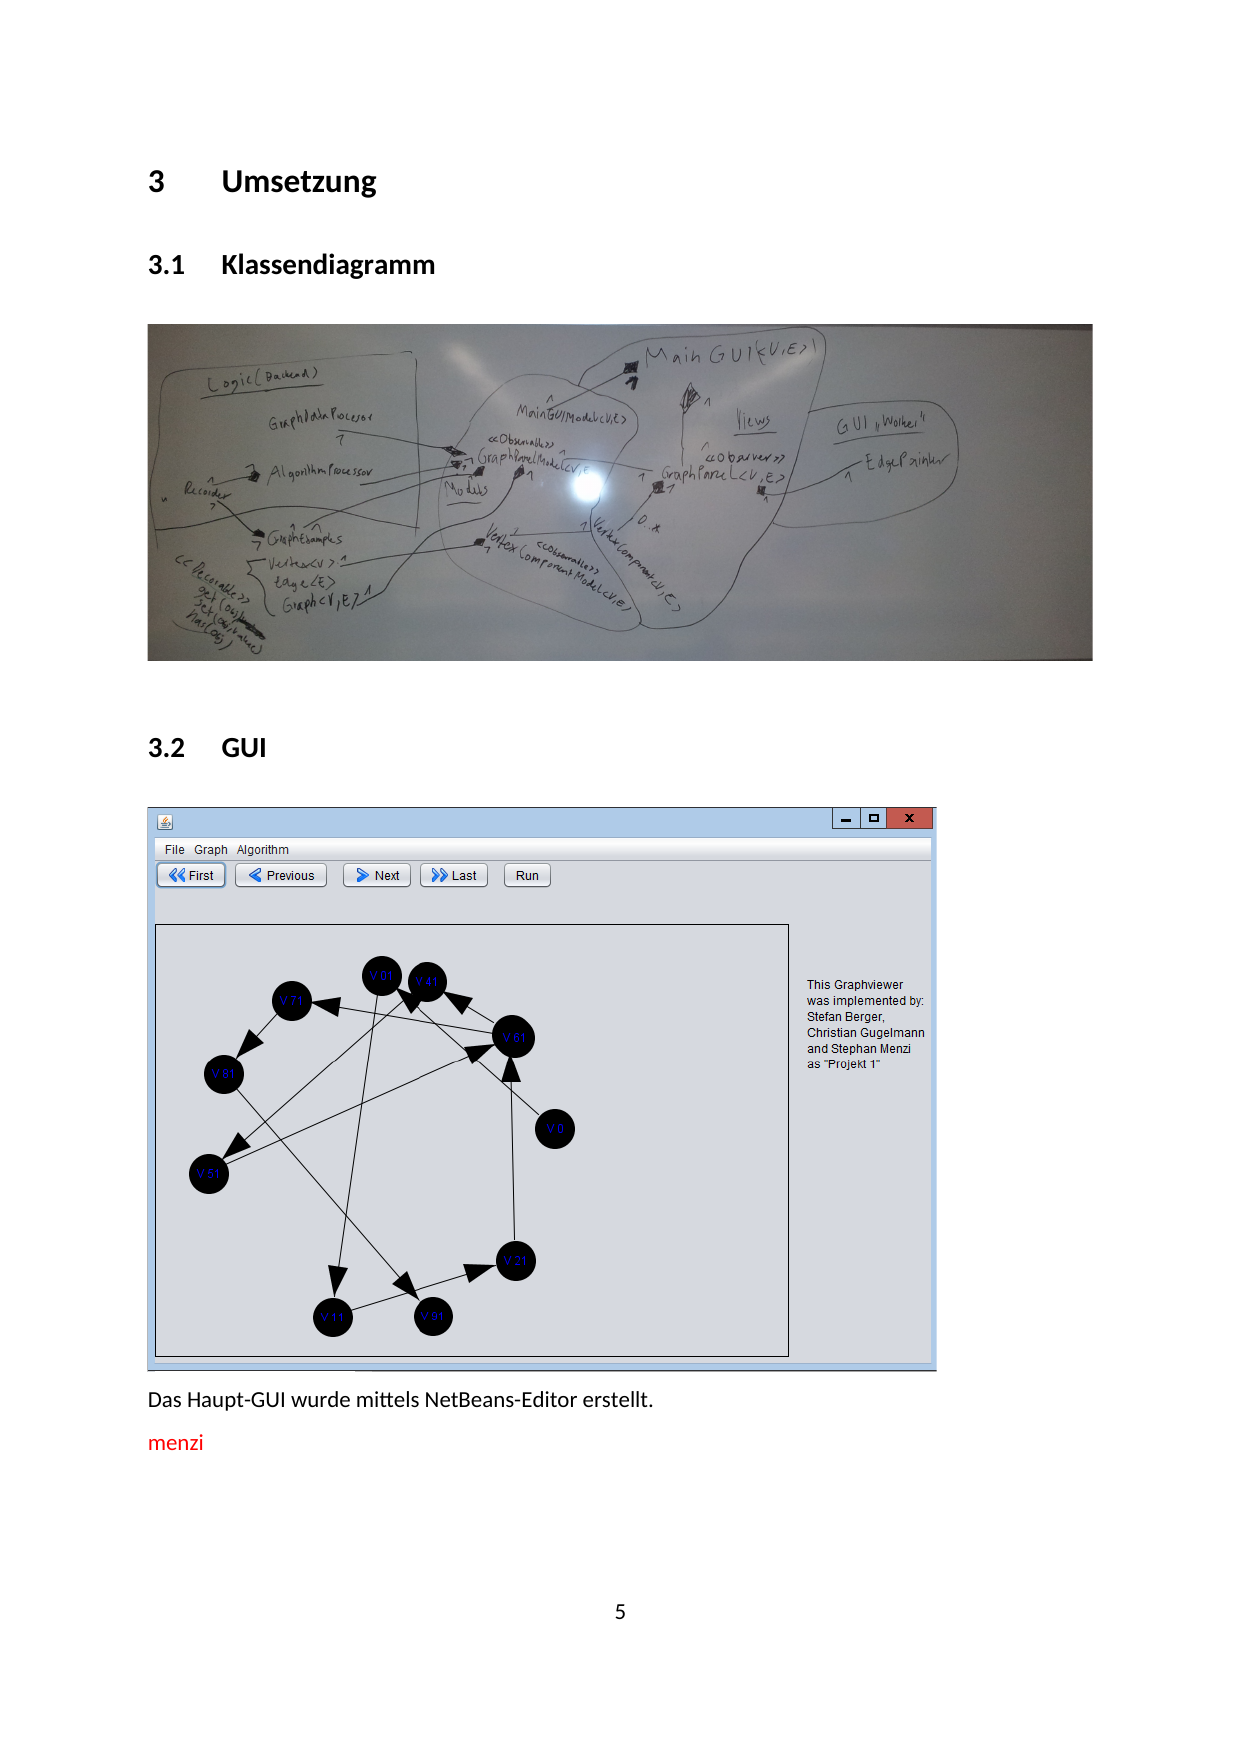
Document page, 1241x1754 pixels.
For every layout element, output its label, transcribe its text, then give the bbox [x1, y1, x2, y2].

subtitle Klassendiagramm [148, 246, 1093, 282]
picture [147, 324, 1093, 661]
subtitle GUI [148, 729, 1093, 764]
picture [147, 807, 937, 1372]
text Das Haupt-GUI wurde mittels NetBeans-Editor erstellt. [148, 1386, 1093, 1414]
subtitle Umsetzung [148, 160, 1093, 201]
text menzi [148, 1428, 1093, 1456]
